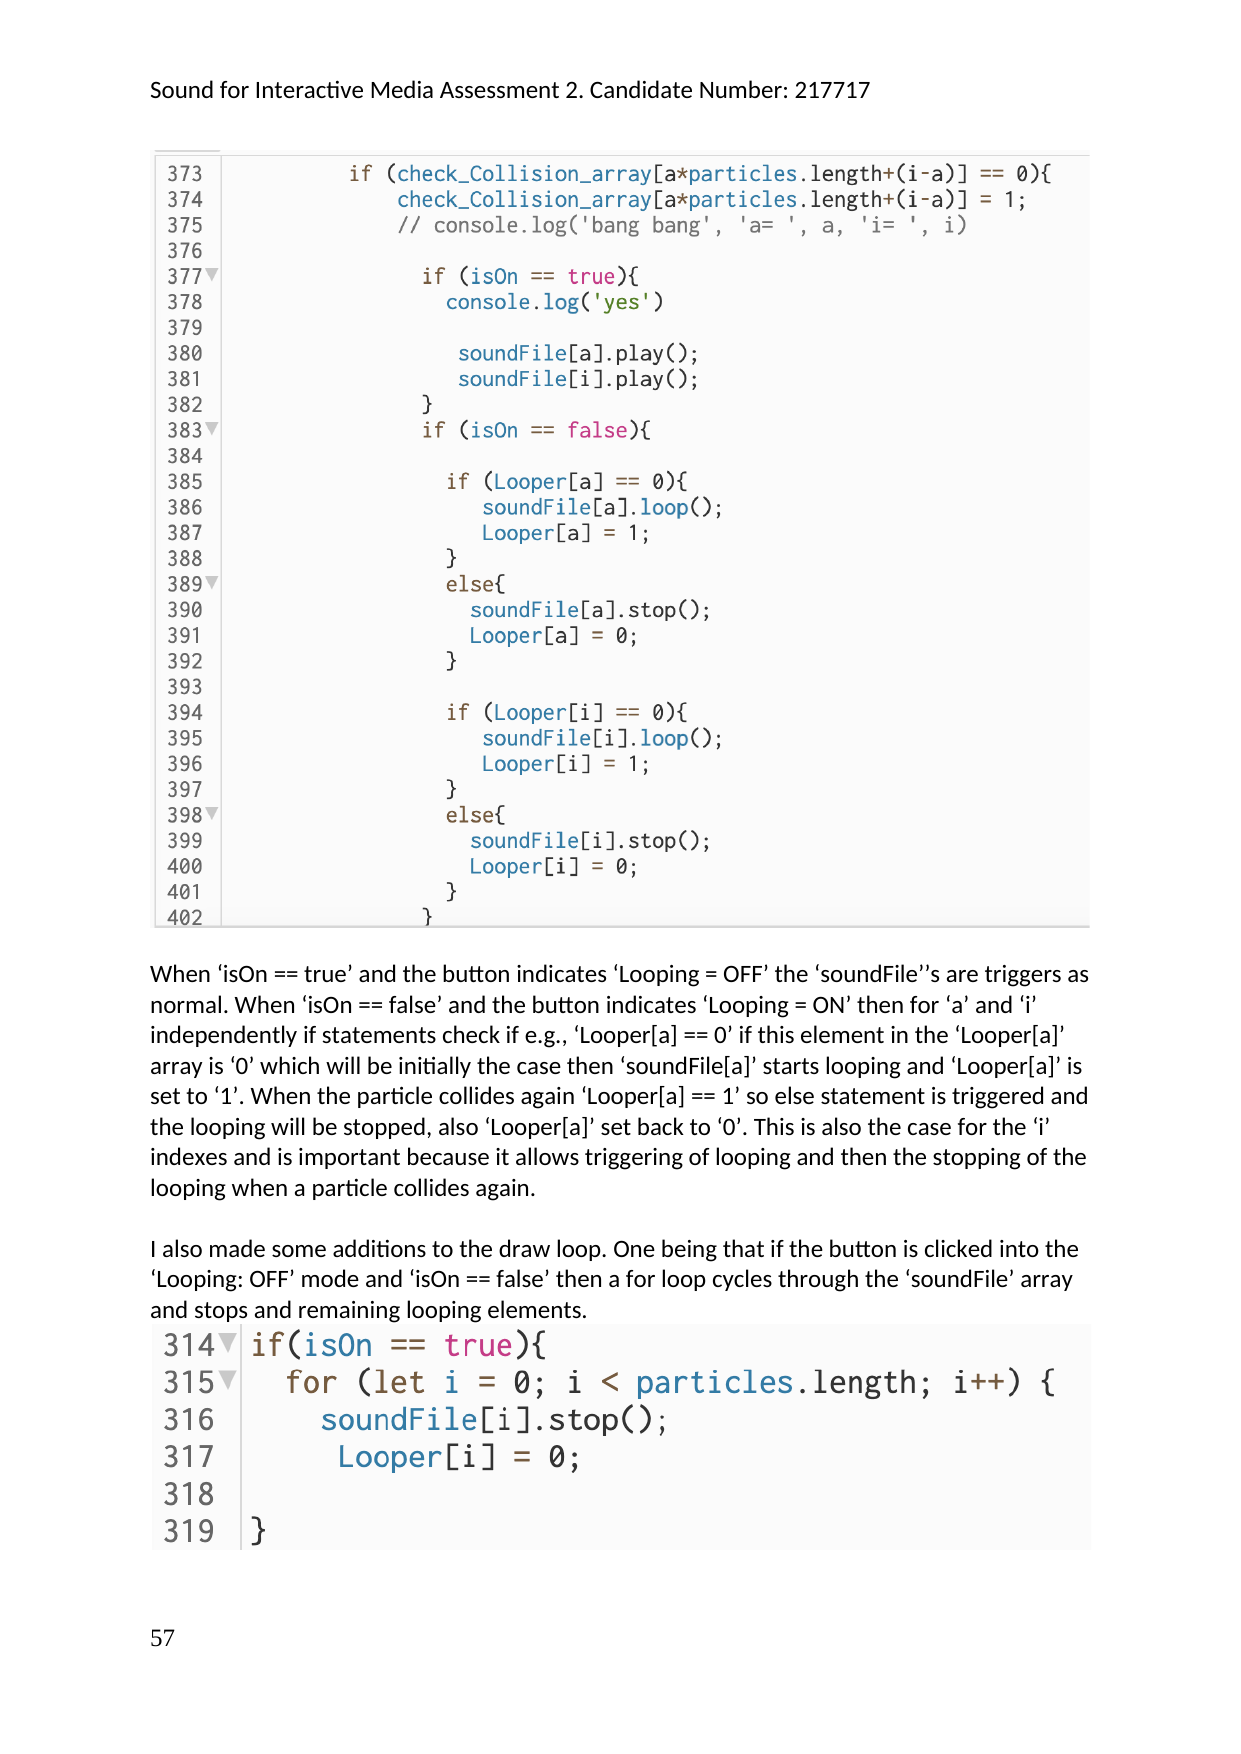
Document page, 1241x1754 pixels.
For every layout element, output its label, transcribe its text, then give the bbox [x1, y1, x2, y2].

picture [150, 150, 1090, 928]
text I also made some additions to the draw loop. One being that if the button is clicked into the ‘Looping: OFF’ mode and ‘isOn == false’ then a for loop cycles through the ‘soundFile’ array and stops and remaining looping elements. [150, 1233, 1090, 1324]
text When ‘isOn == true’ and the button indicates ‘Looping = OFF’ the ‘soundFile’’s are triggers as normal. When ‘isOn == false’ and the button indicates ‘Looping = ON’ then for ‘a’ and ‘i’ independently if statements check if e.g., ‘Looper[a] == 0’ if this element in the ‘Looper[a]’ array is ‘0’ which will be initially the case then ‘soundFile[a]’ starts looping and ‘Looper[a]’ is set to ‘1’. When the particle collides again ‘Looper[a] == 1’ so else statement is triggered and the looping will be stopped, also ‘Looper[a]’ set back to ‘0’. This is also the case for the ‘i’ indexes and is important because it allows triggering of looping and then the stopping of the looping when a particle collides again. [150, 958, 1090, 1202]
picture [152, 1324, 1092, 1550]
